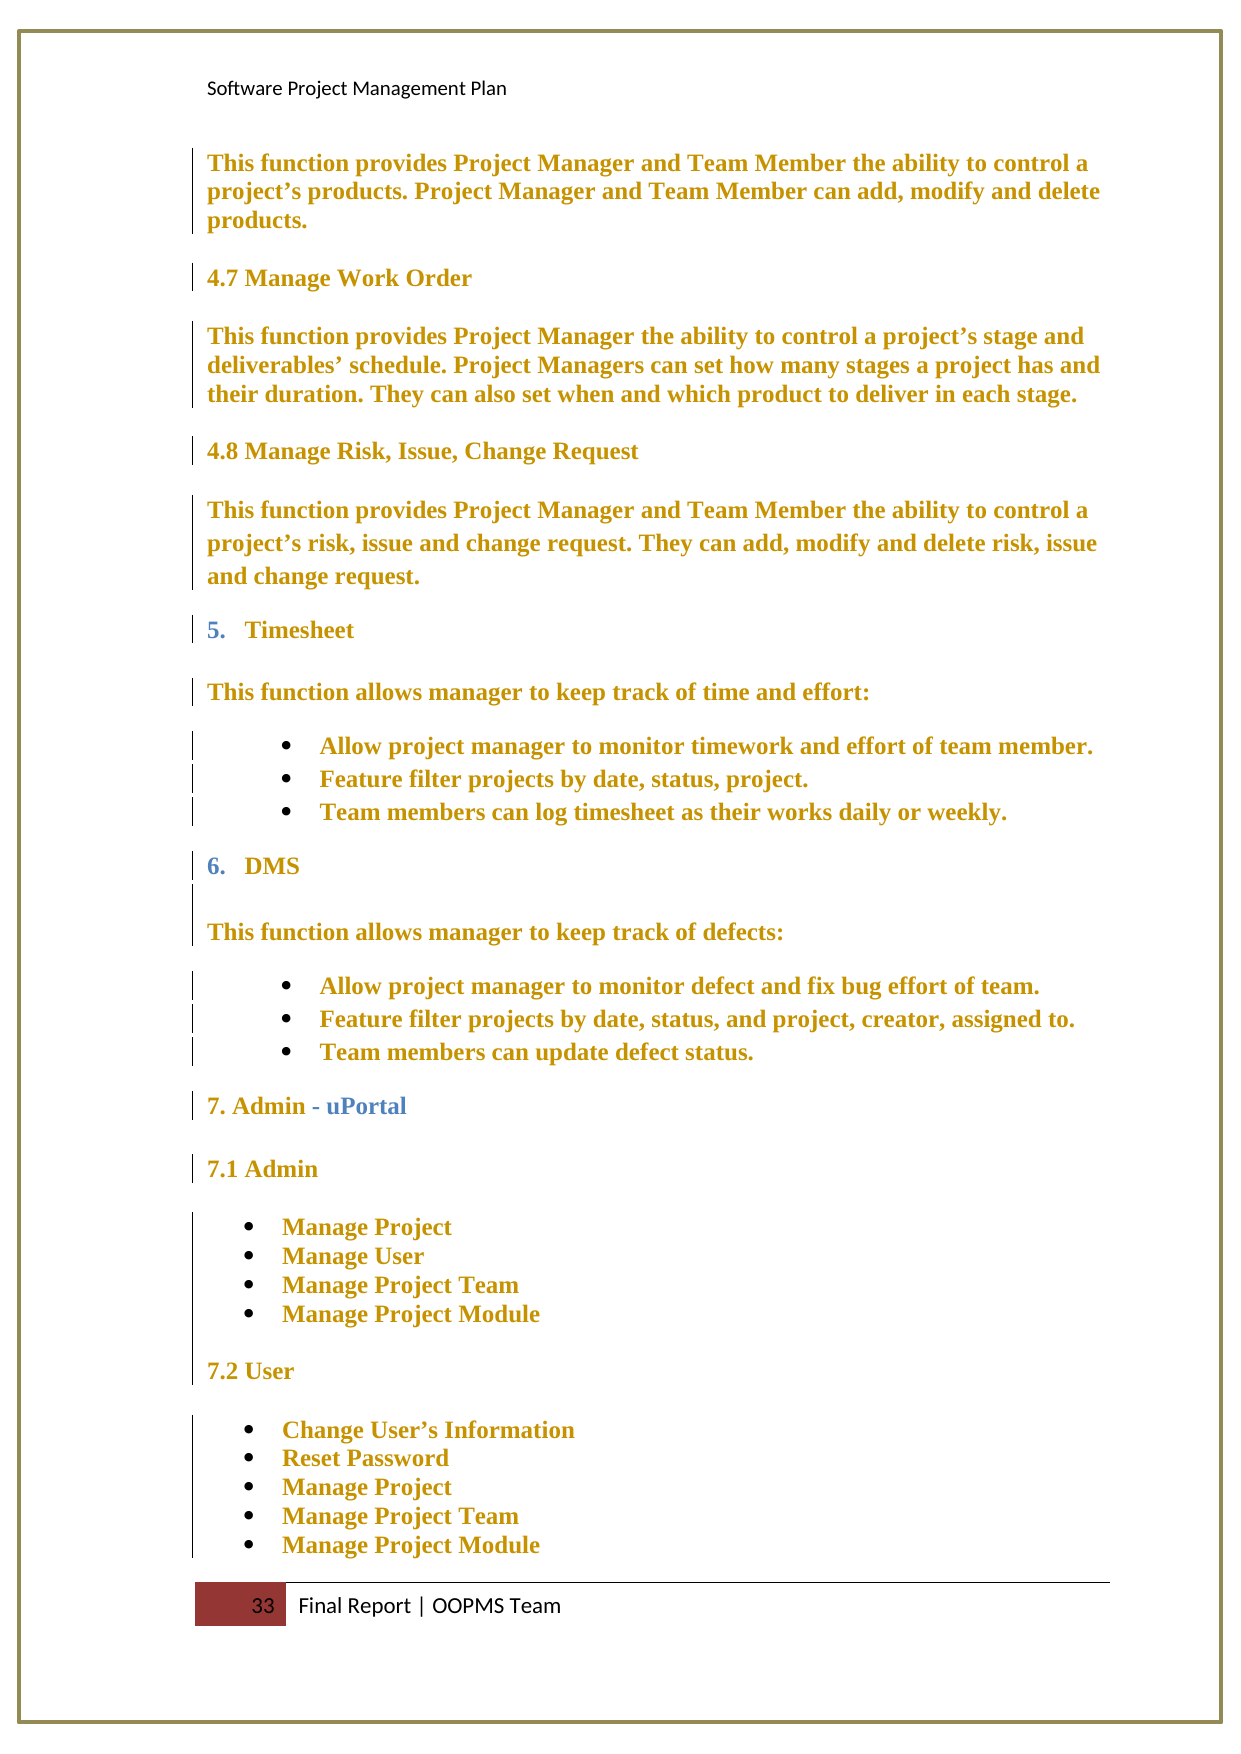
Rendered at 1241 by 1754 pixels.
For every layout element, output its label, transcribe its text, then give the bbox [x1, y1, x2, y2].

subtitle 7. Admin - uPortal [207, 1091, 1122, 1150]
list Reset Password [244, 1443, 1122, 1472]
list Feature filter projects by date, status, and project, creator, assigned to. [282, 1004, 1122, 1033]
text 4.7 Manage Work Order [207, 263, 1122, 321]
list Manage Project Team [244, 1501, 1122, 1530]
subtitle Timesheet [207, 615, 1122, 674]
list Allow project manager to monitor timework and effort of team member. [282, 731, 1122, 760]
text 4.8 Manage Risk, Issue, Change Request [207, 436, 1122, 495]
text 7.2 User [207, 1327, 1122, 1415]
list Manage Project [244, 1472, 1122, 1501]
list Manage Project Module [244, 1299, 1122, 1327]
list Team members can update defect status. [282, 1037, 1122, 1066]
list Change User’s Information [244, 1415, 1122, 1443]
list Manage Project Team [244, 1270, 1122, 1299]
text This function allows manager to keep track of defects: [207, 884, 1122, 946]
text This function provides Project Manager and Team Member the ability to control a project’s products. Project Manager and Team Member can add, modify and delete products. [207, 148, 1122, 234]
list Manage Project [244, 1212, 1122, 1241]
list Feature filter projects by date, status, project. [282, 764, 1122, 793]
text This function provides Project Manager the ability to control a project’s stage and deliverables’ schedule. Project Managers can set how many stages a project has and their duration. They can also set when and which product to deliver in each stage. [207, 321, 1122, 407]
list Allow project manager to monitor defect and fix bug effort of team. [282, 971, 1122, 1000]
text 7.1 Admin [207, 1154, 1122, 1212]
list Manage Project Module [244, 1530, 1122, 1558]
subtitle DMS [207, 851, 1122, 880]
list Team members can log timesheet as their works daily or weekly. [282, 797, 1122, 826]
list Manage User [244, 1241, 1122, 1270]
text This function provides Project Manager and Team Member the ability to control a project’s risk, issue and change request. They can add, modify and delete risk, issue and change request. [207, 495, 1122, 589]
text This function allows manager to keep track of time and effort: [207, 677, 1122, 706]
